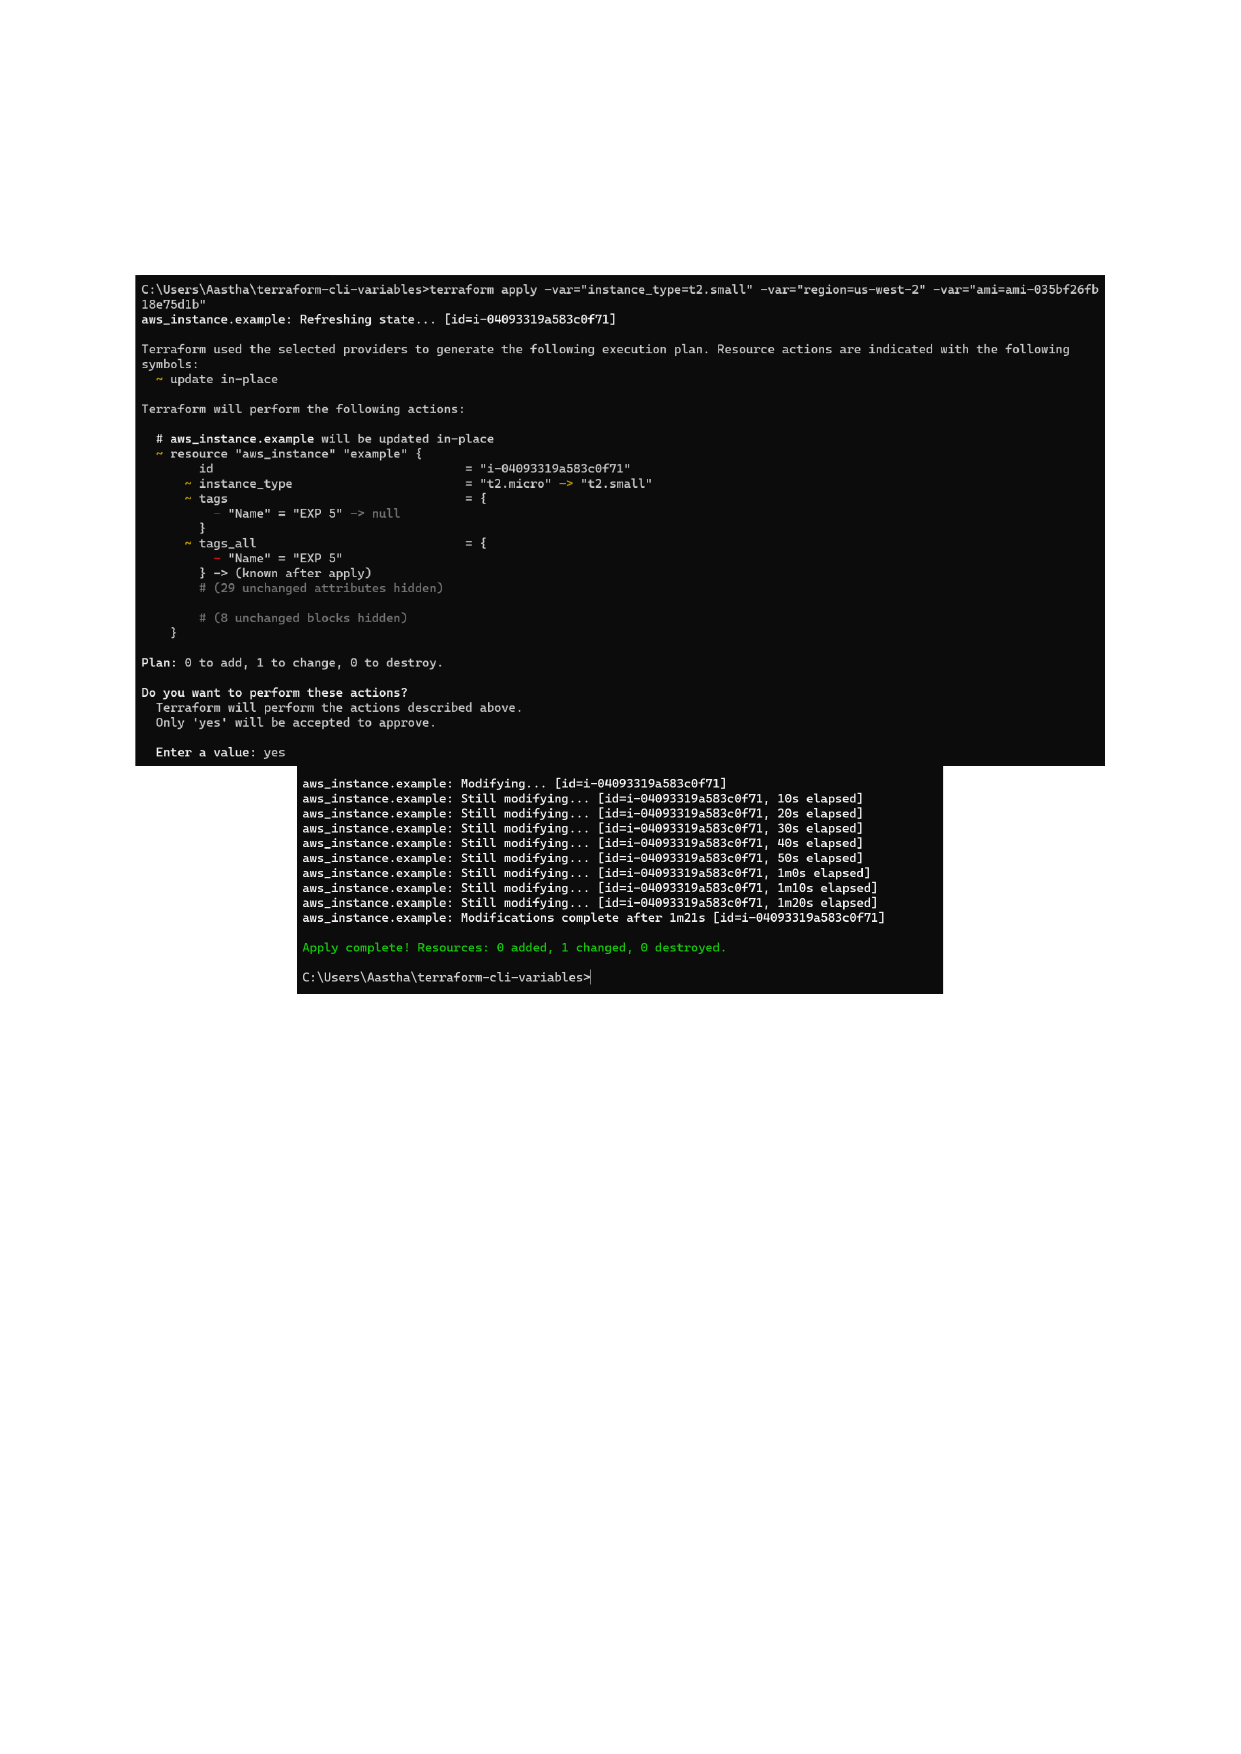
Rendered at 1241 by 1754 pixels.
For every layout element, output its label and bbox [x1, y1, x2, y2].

picture [135, 275, 1105, 994]
